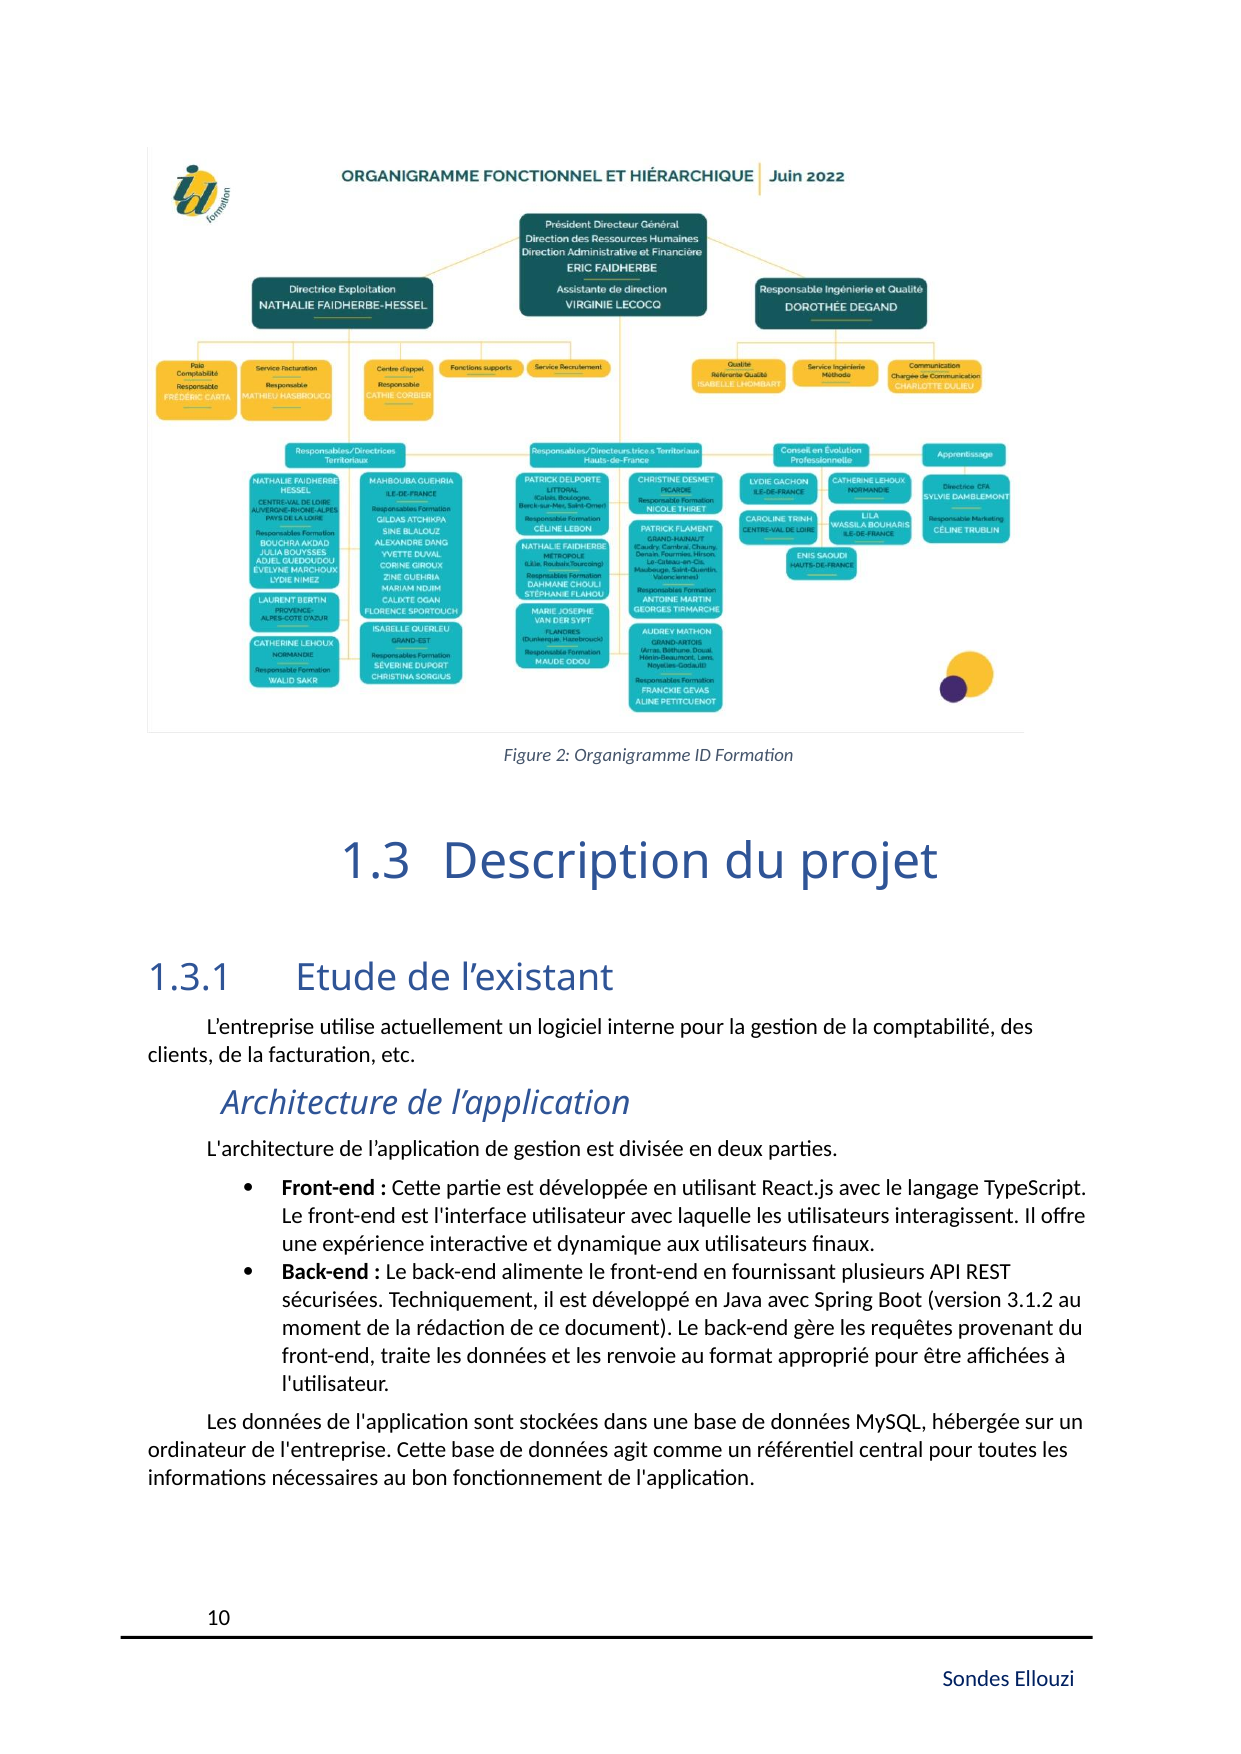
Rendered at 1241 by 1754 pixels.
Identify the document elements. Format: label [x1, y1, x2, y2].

picture [147, 147, 1025, 733]
